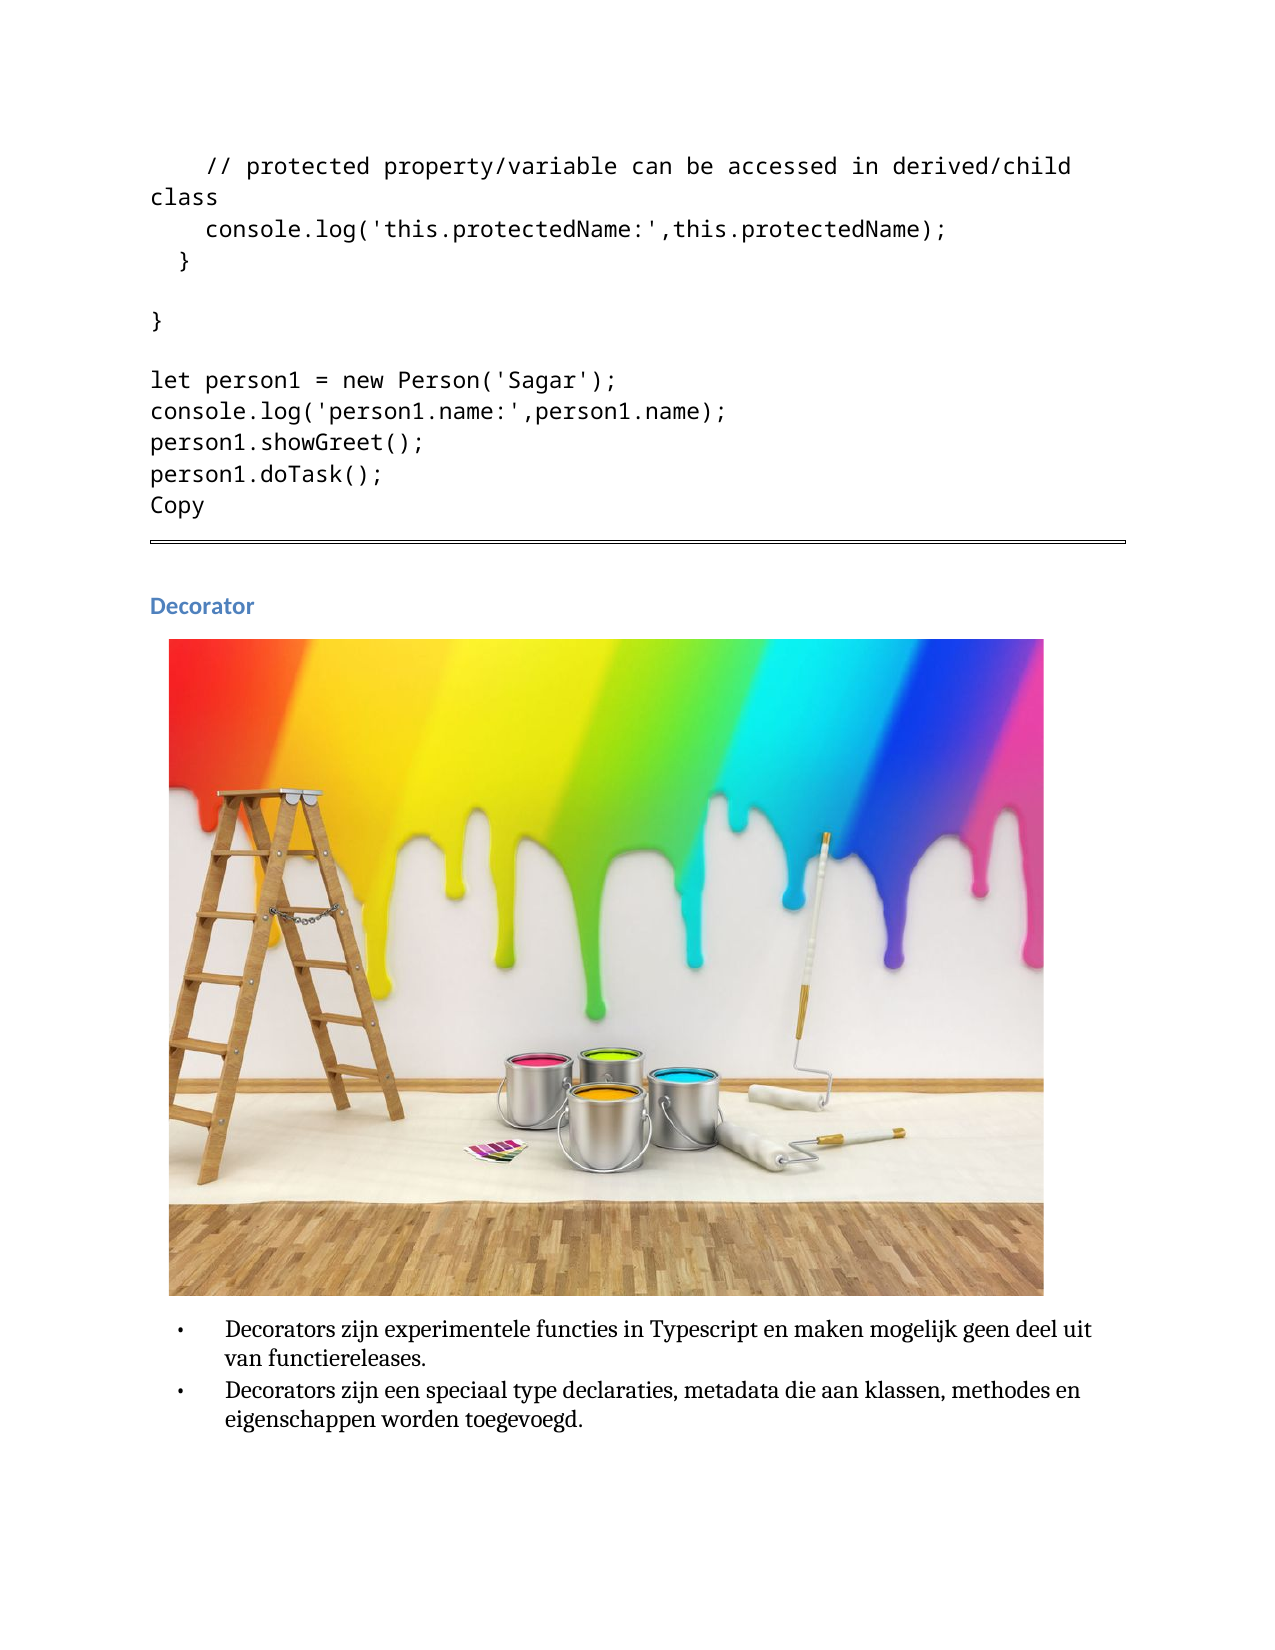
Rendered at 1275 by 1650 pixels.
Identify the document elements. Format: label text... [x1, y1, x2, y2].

list Decorators zijn experimentele functies in Typescript en maken mogelijk geen deel uit van functiereleases. [175, 1315, 1125, 1372]
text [150, 150, 1125, 520]
list Decorators zijn een speciaal type declaraties, metadata die aan klassen, methodes en eigenschappen worden toegevoegd. [175, 1376, 1125, 1433]
picture [168, 639, 1044, 1296]
subtitle Decorator [150, 590, 1125, 621]
